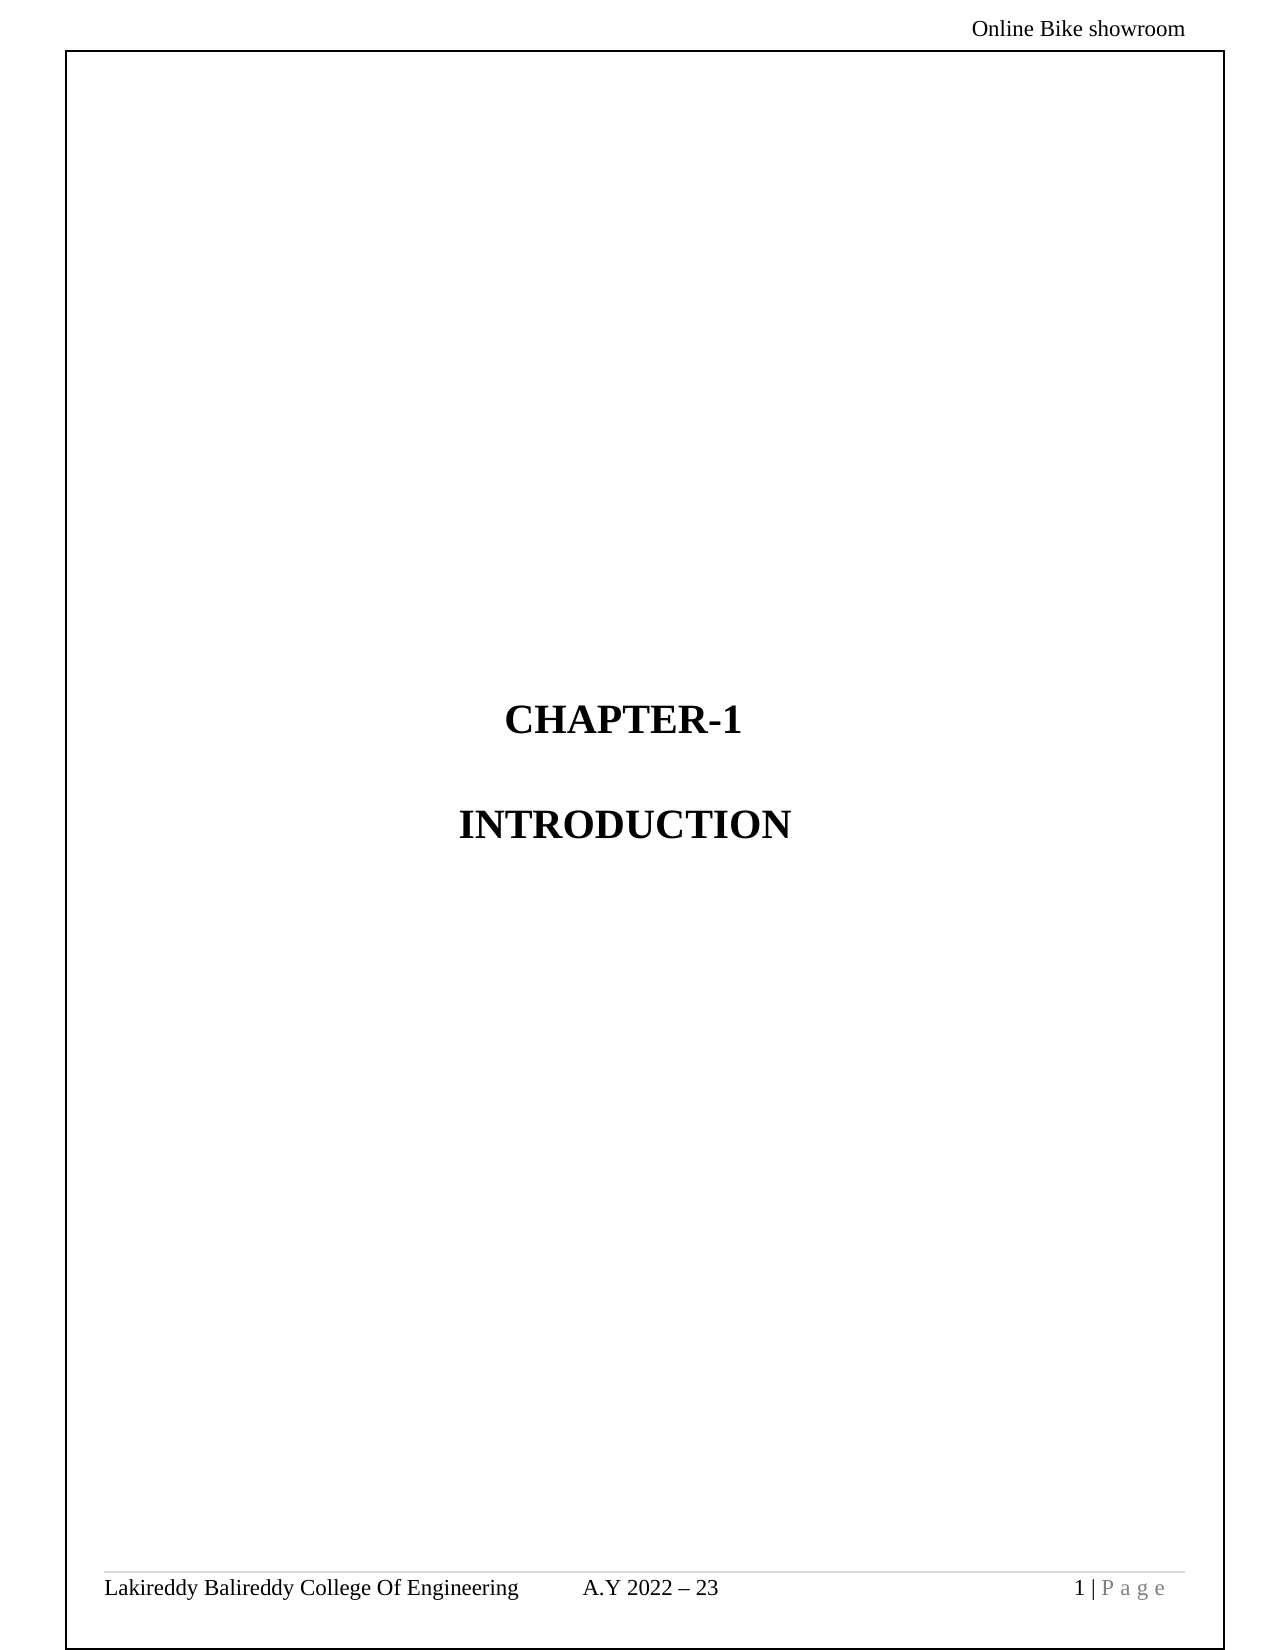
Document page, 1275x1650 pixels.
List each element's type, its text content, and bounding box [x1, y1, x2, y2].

text CHAPTER-1 [104, 694, 1185, 742]
text INTRODUCTION [104, 800, 1185, 848]
